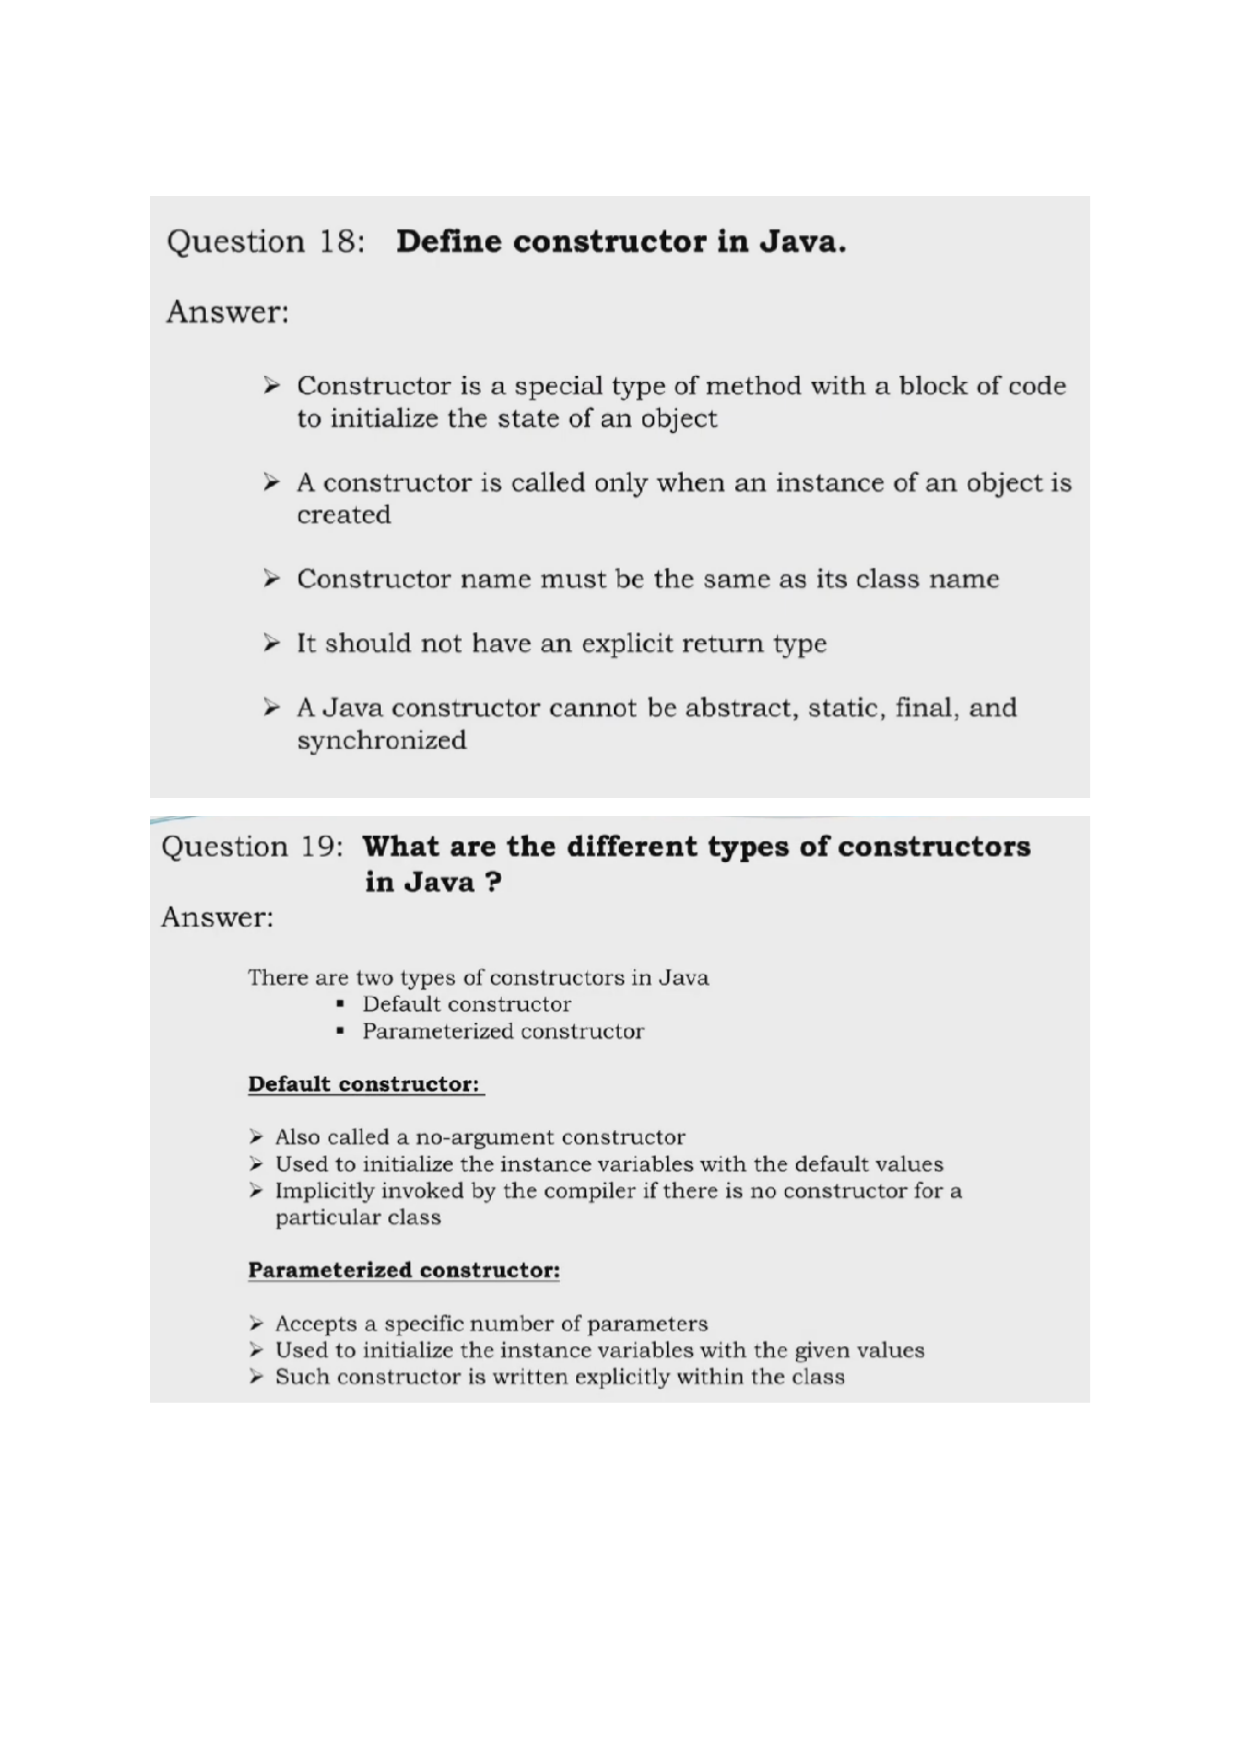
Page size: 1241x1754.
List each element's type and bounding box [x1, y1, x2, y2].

picture [150, 196, 1091, 798]
picture [150, 816, 1091, 1403]
